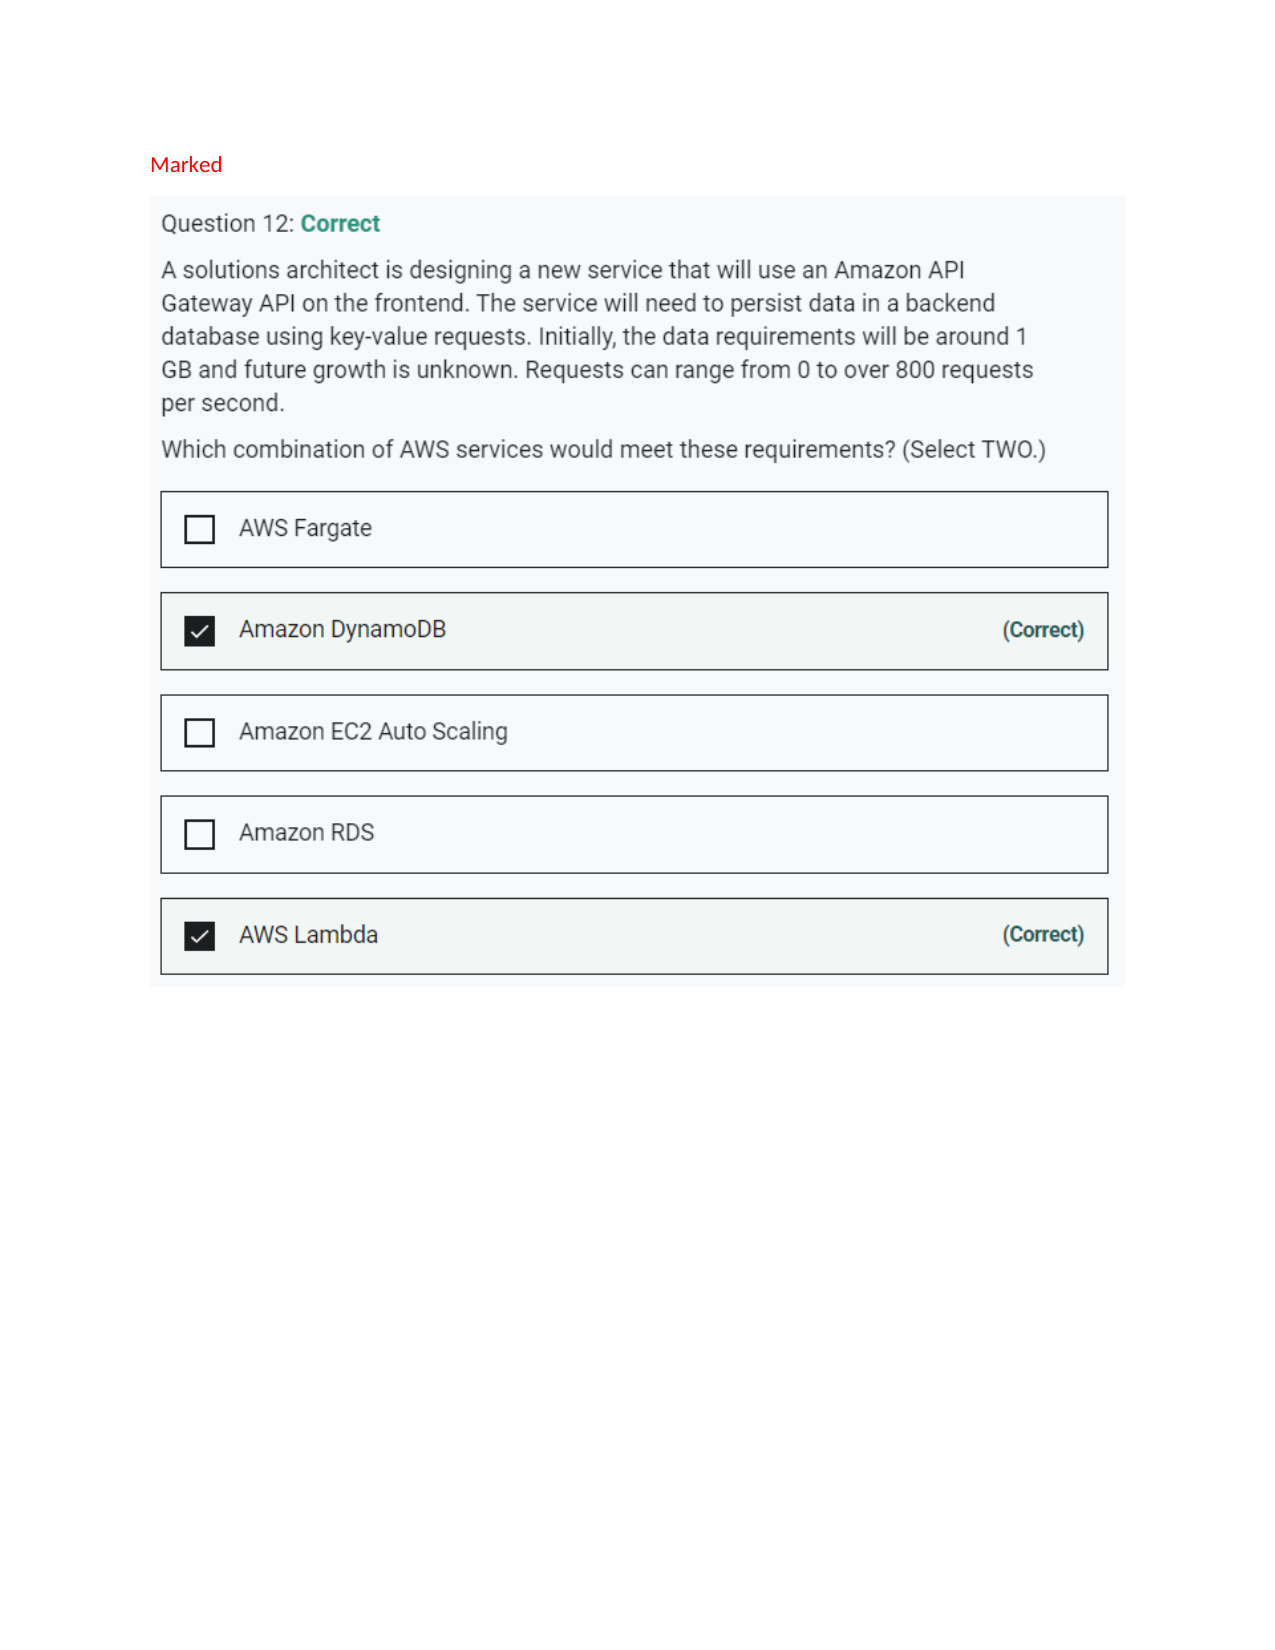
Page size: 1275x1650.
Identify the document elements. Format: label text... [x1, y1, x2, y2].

picture [150, 196, 1125, 987]
text Marked [150, 150, 1125, 178]
